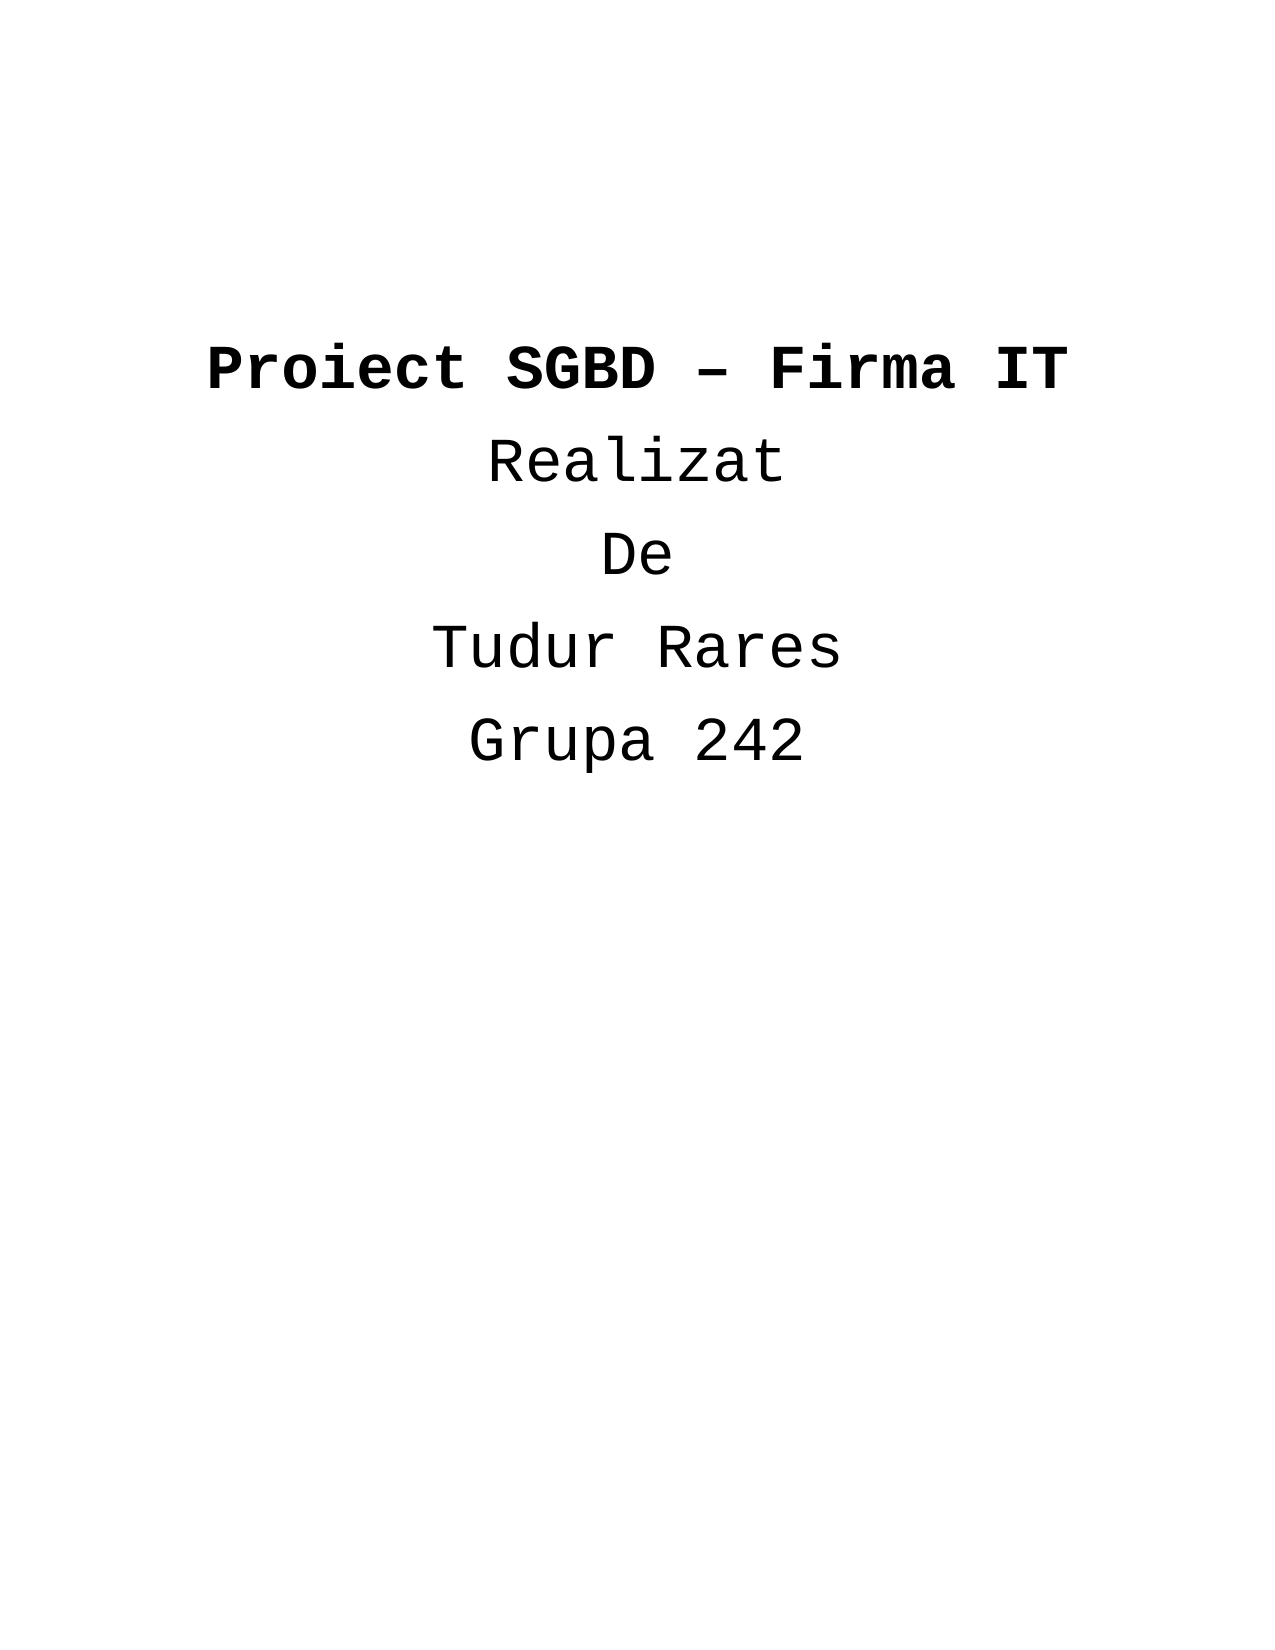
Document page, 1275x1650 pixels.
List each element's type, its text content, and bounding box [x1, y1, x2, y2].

text Tudur Rares [150, 616, 1125, 686]
text De [150, 522, 1125, 593]
text Realizat [150, 429, 1125, 500]
text Grupa 242 [150, 709, 1125, 779]
text Proiect SGBD – Firma IT [150, 336, 1125, 407]
